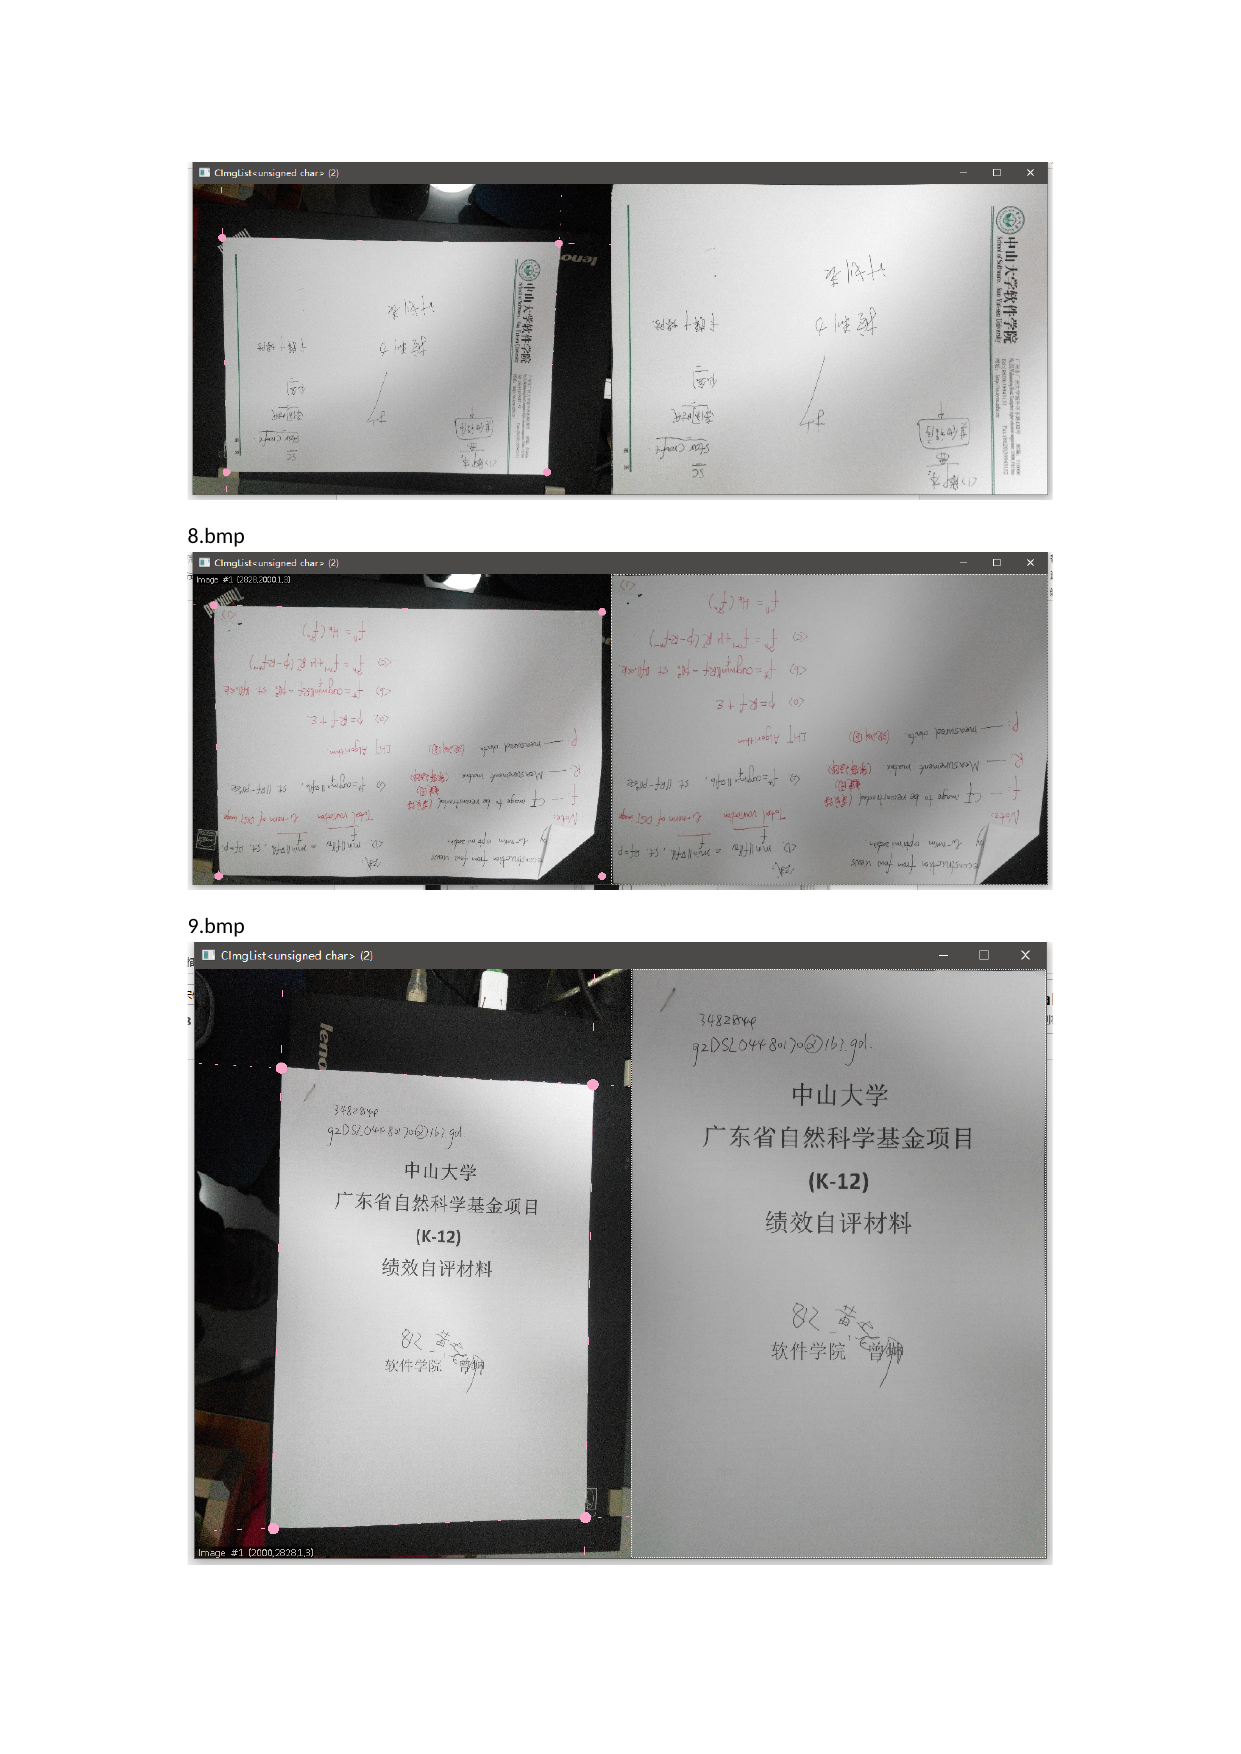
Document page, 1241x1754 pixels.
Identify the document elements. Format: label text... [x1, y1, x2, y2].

picture [187, 942, 1053, 1565]
picture [187, 162, 1053, 500]
text 9.bmp [187, 909, 1053, 942]
picture [187, 552, 1053, 890]
text 8.bmp [187, 519, 1053, 552]
